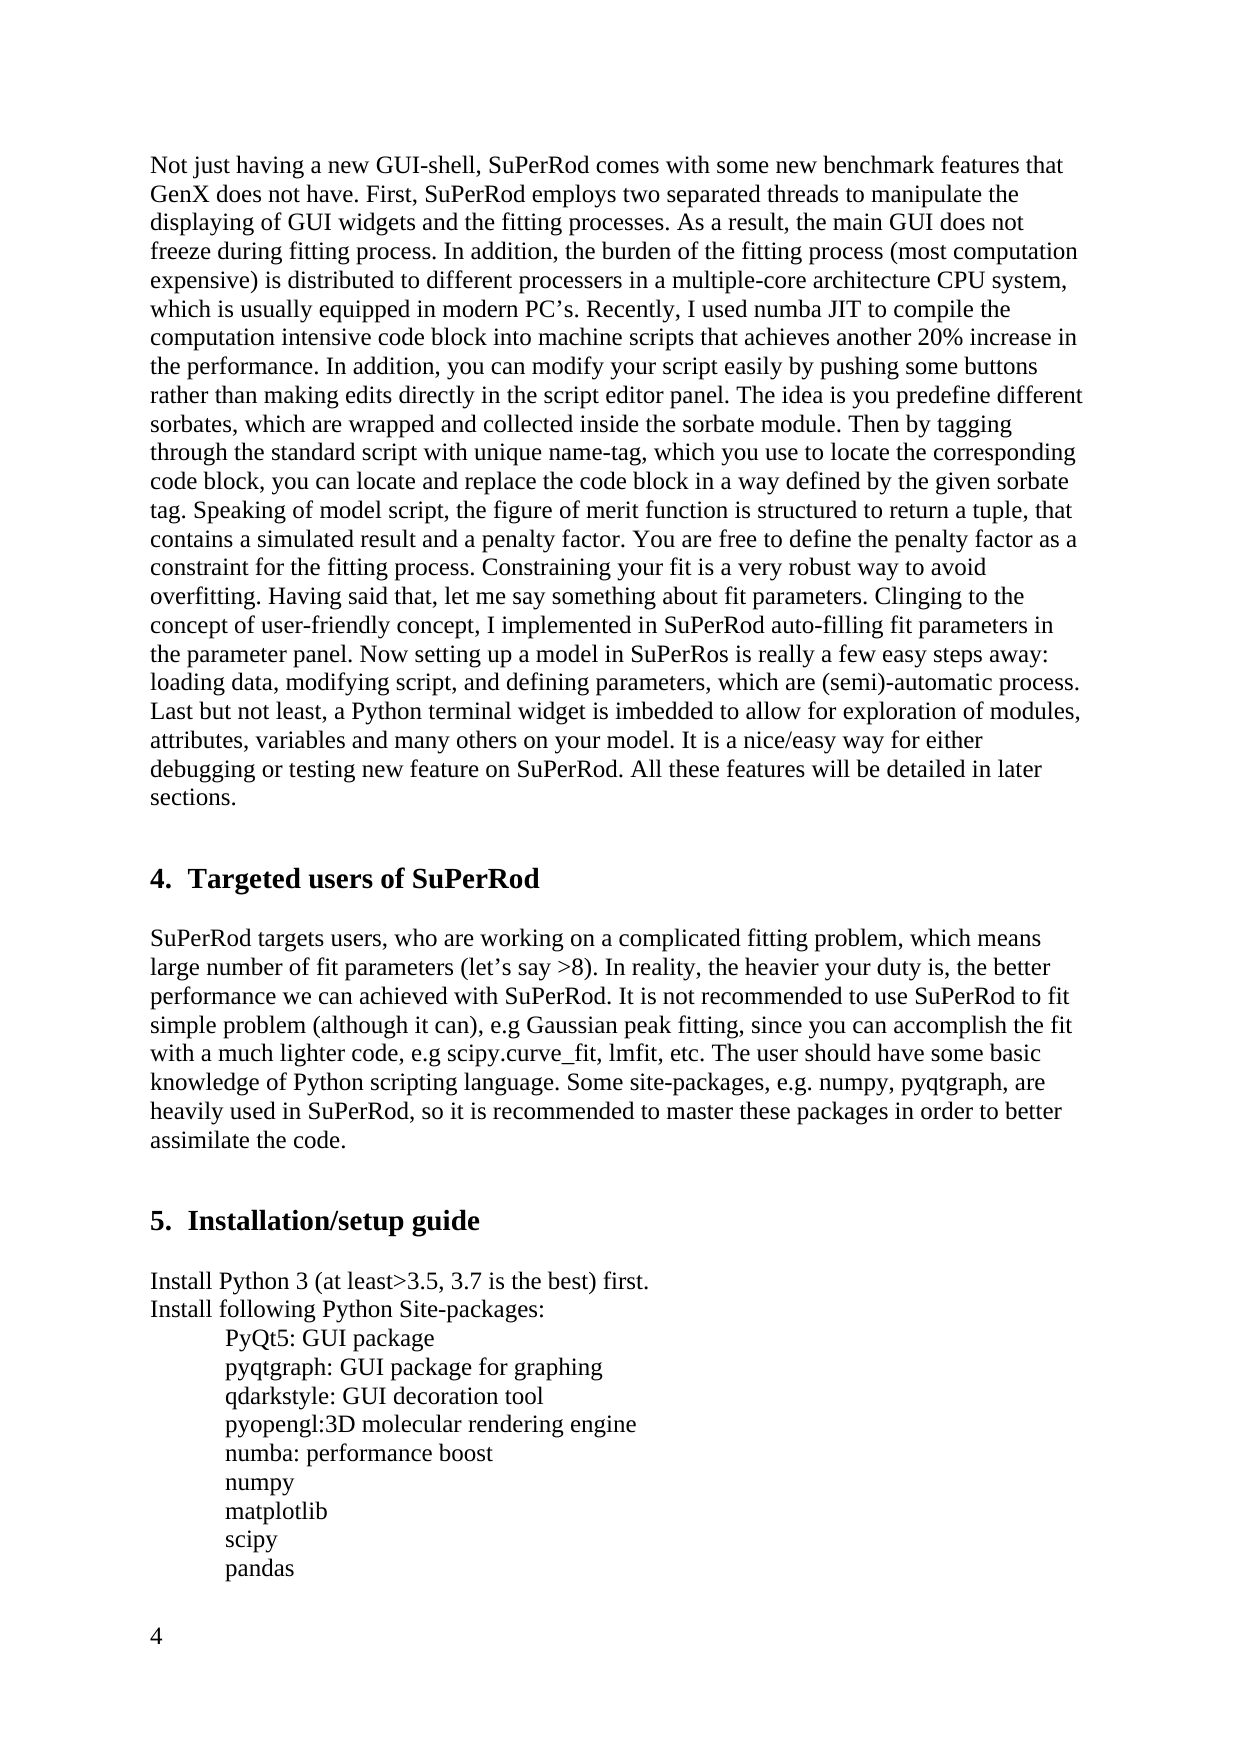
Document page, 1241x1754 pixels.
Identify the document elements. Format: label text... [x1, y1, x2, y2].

text Not just having a new GUI-shell, SuPerRod comes with some new benchmark features that GenX does not have. First, SuPerRod employs two separated threads to manipulate the displaying of GUI widgets and the fitting processes. As a result, the main GUI does not freeze during fitting process. In addition, the burden of the fitting process (most computation expensive) is distributed to different processers in a multiple-core architecture CPU system, which is usually equipped in modern PC’s. Recently, I used numba JIT to compile the computation intensive code block into machine scripts that achieves another 20% increase in the performance. In addition, you can modify your script easily by pushing some buttons rather than making edits directly in the script editor panel. The idea is you predefine different sorbates, which are wrapped and collected inside the sorbate module. Then by tagging through the standard script with unique name-tag, which you use to locate the corresponding code block, you can locate and replace the code block in a way defined by the given sorbate tag. Speaking of model script, the figure of merit function is structured to return a tuple, that contains a simulated result and a penalty factor. You are free to define the penalty factor as a constraint for the fitting process. Constraining your fit is a very robust way to avoid overfitting. Having said that, let me say something about fit parameters. Clinging to the concept of user-friendly concept, I implemented in SuPerRod auto-filling fit parameters in the parameter panel. Now setting up a model in SuPerRos is really a few easy steps away: loading data, modifying script, and defining parameters, which are (semi)-automatic process. Last but not least, a Python terminal widget is imbedded to allow for exploration of modules, attributes, variables and many others on your model. It is a nice/easy way for either debugging or testing new feature on SuPerRod. All these features will be detailed in later sections. [150, 150, 1090, 811]
text pyqtgraph: GUI package for graphing [187, 1352, 1090, 1381]
text SuPerRod targets users, who are working on a complicated fitting problem, which means large number of fit parameters (let’s say >8). In reality, the heavier your duty is, the better performance we can achieved with SuPerRod. It is not recommended to use SuPerRod to fit simple problem (although it can), e.g Gaussian peak fitting, since you can accomplish the fit with a much lighter code, e.g scipy.curve_fit, lmfit, etc. The user should have some basic knowledge of Python scripting language. Some site-packages, e.g. numpy, pyqtgraph, are heavily used in SuPerRod, so it is recommended to master these packages in order to better assimilate the code. [150, 923, 1090, 1153]
text Install Python 3 (at least>3.5, 3.7 is the best) first. [150, 1266, 1090, 1294]
text pyopengl:3D molecular rendering engine [187, 1409, 1090, 1438]
subtitle Targeted users of SuPerRod [150, 861, 1090, 895]
text PyQt5: GUI package [187, 1323, 1090, 1352]
subtitle Installation/setup guide [150, 1203, 1090, 1237]
text qdarkstyle: GUI decoration tool [187, 1381, 1090, 1409]
text numpy [187, 1467, 1090, 1496]
text Install following Python Site-packages: [150, 1294, 1090, 1323]
text numba: performance boost [187, 1438, 1090, 1467]
text matplotlib [187, 1496, 1090, 1524]
text scipy [187, 1524, 1090, 1553]
text pandas [187, 1553, 1090, 1582]
